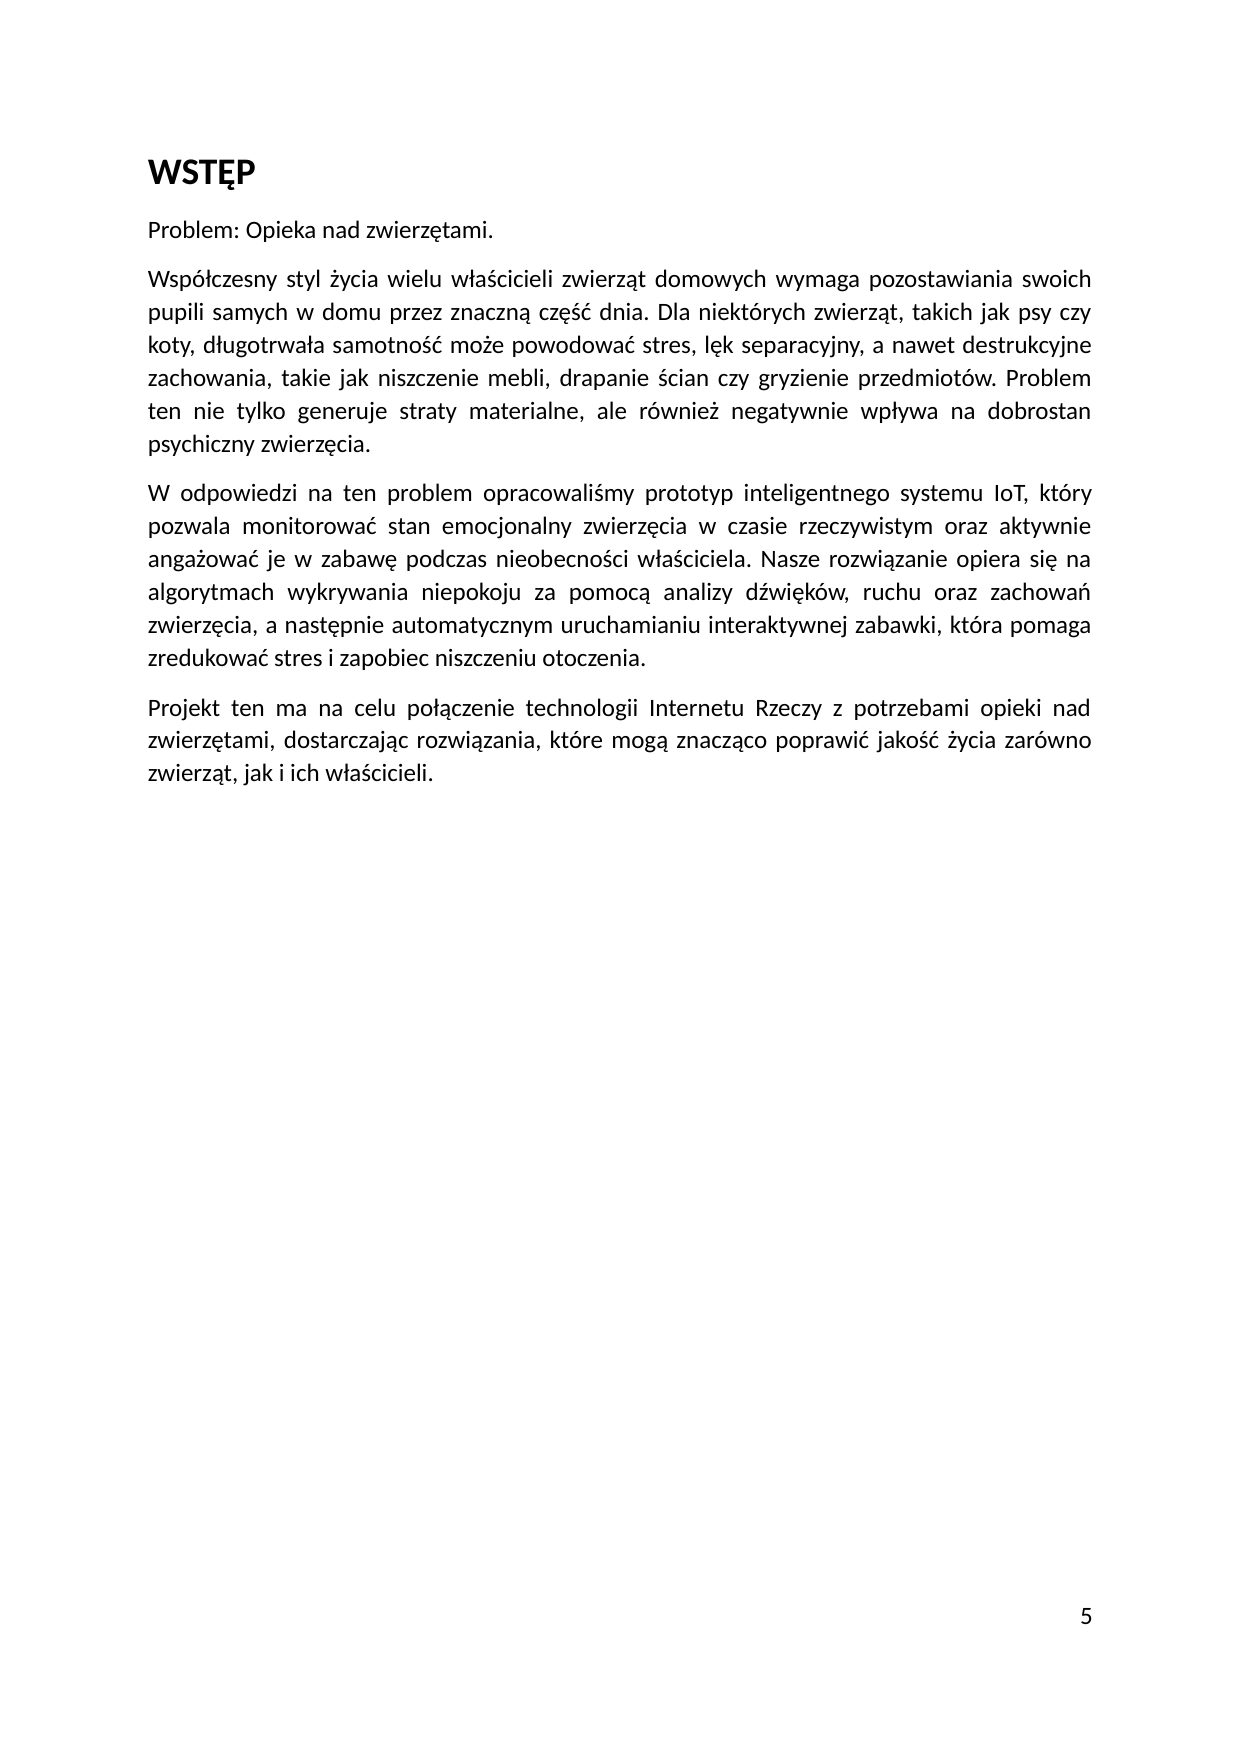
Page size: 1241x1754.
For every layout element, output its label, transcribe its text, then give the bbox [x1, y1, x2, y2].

text WSTĘP [148, 148, 1093, 193]
text Problem: Opieka nad zwierzętami. [148, 214, 1093, 244]
text Współczesny styl życia wielu właścicieli zwierząt domowych wymaga pozostawiania swoich pupili samych w domu przez znaczną część dnia. Dla niektórych zwierząt, takich jak psy czy koty, długotrwała samotność może powodować stres, lęk separacyjny, a nawet destrukcyjne zachowania, takie jak niszczenie mebli, drapanie ścian czy gryzienie przedmiotów. Problem ten nie tylko generuje straty materialne, ale również negatywnie wpływa na dobrostan psychiczny zwierzęcia. [148, 263, 1093, 458]
text Projekt ten ma na celu połączenie technologii Internetu Rzeczy z potrzebami opieki nad zwierzętami, dostarczając rozwiązania, które mogą znacząco poprawić jakość życia zarówno zwierząt, jak i ich właścicieli. [148, 692, 1093, 788]
text W odpowiedzi na ten problem opracowaliśmy prototyp inteligentnego systemu IoT, który pozwala monitorować stan emocjonalny zwierzęcia w czasie rzeczywistym oraz aktywnie angażować je w zabawę podczas nieobecności właściciela. Nasze rozwiązanie opiera się na algorytmach wykrywania niepokoju za pomocą analizy dźwięków, ruchu oraz zachowań zwierzęcia, a następnie automatycznym uruchamianiu interaktywnej zabawki, która pomaga zredukować stres i zapobiec niszczeniu otoczenia. [148, 477, 1093, 673]
